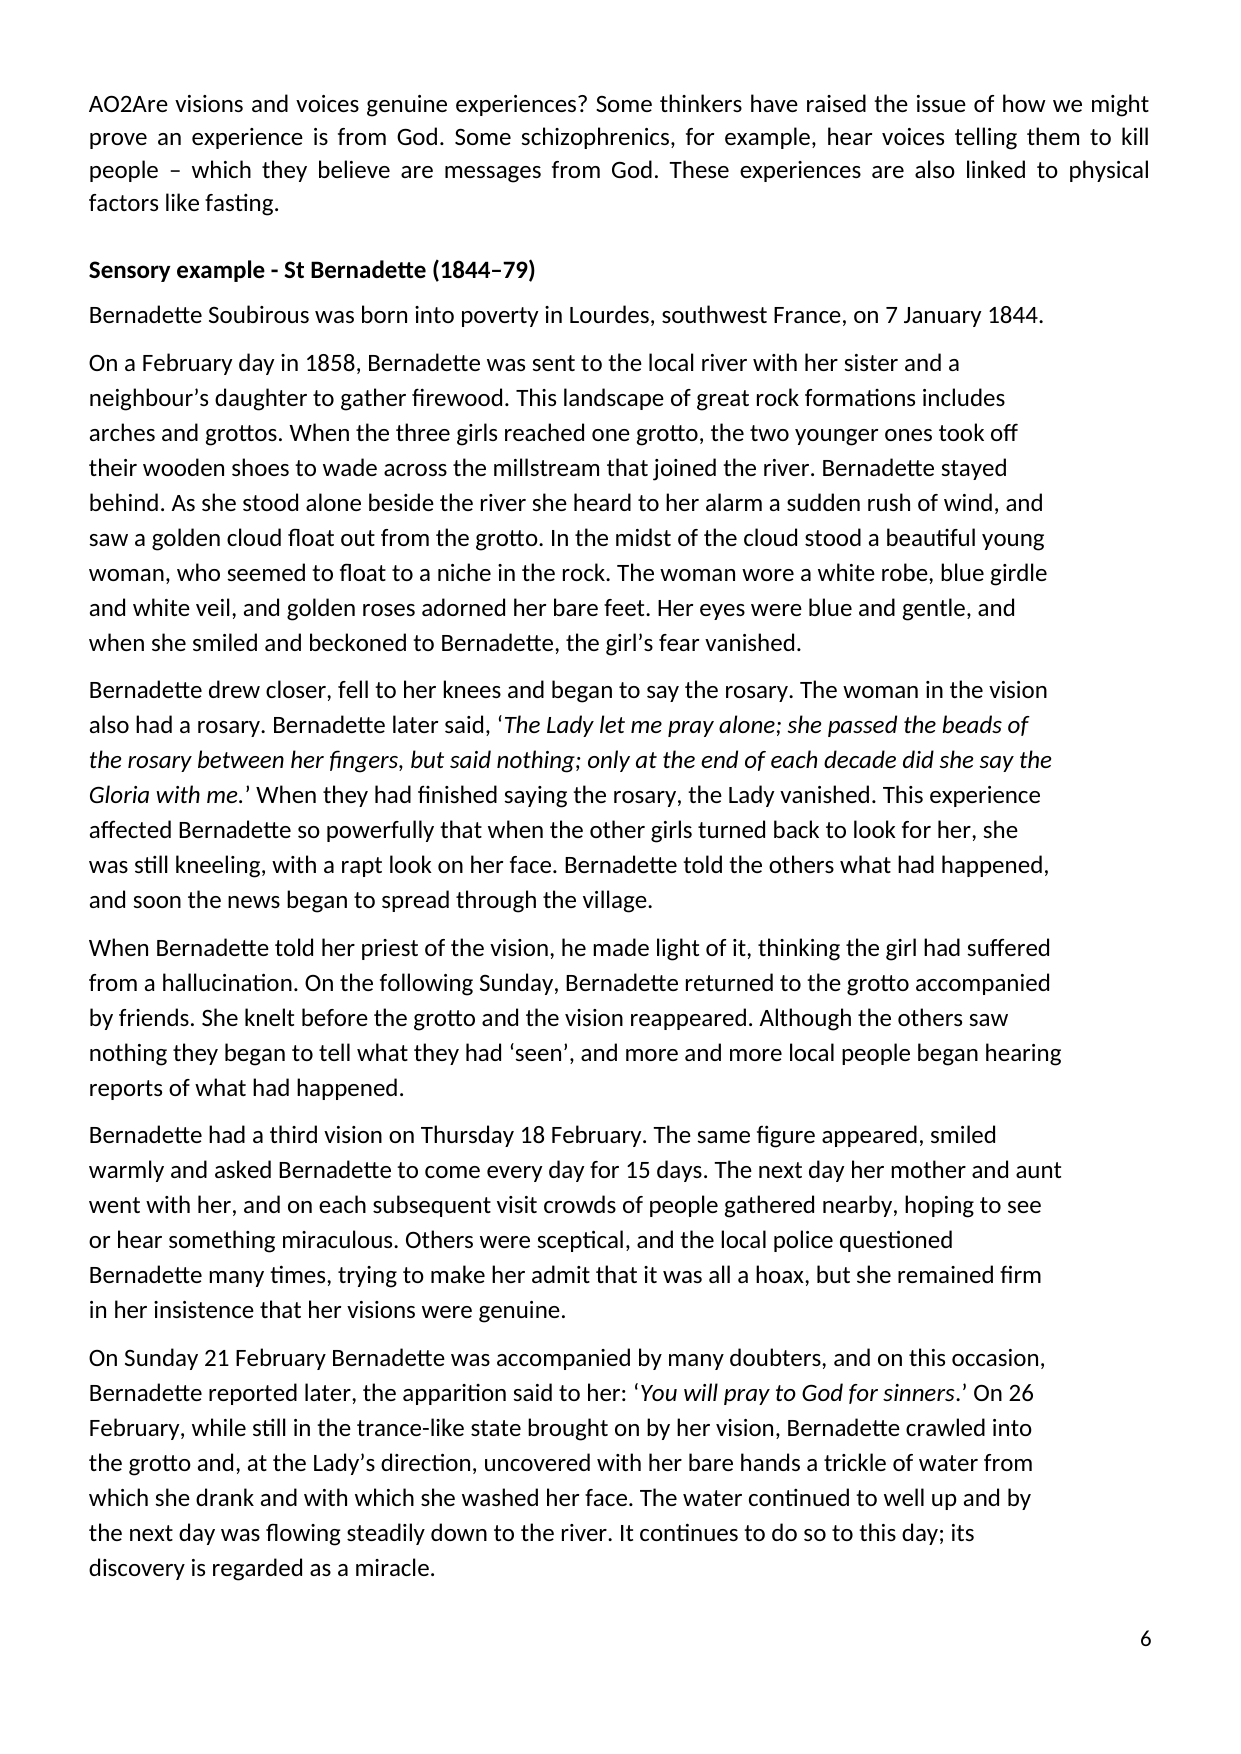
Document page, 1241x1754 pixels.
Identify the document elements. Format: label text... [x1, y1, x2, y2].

text Bernadette Soubirous was born into poverty in Lourdes, southwest France, on 7 January 1844. [89, 299, 1063, 330]
text On Sunday 21 February Bernadette was accompanied by many doubters, and on this occasion, Bernadette reported later, the apparition said to her: ‘You will pray to God for sinners.’ On 26 February, while still in the trance-like state brought on by her vision, Bernadette crawled into the grotto and, at the Lady’s direction, uncovered with her bare hands a trickle of water from which she drank and with which she washed her face. The water continued to well up and by the next day was flowing steadily down to the river. It continues to do so to this day; its discovery is regarded as a miracle. [89, 1342, 1063, 1582]
text When Bernadette told her priest of the vision, he made light of it, thinking the girl had suffered from a hallucination. On the following Sunday, Bernadette returned to the grotto accompanied by friends. She knelt before the grotto and the vision reappeared. Although the others saw nothing they began to tell what they had ‘seen’, and more and more local people began hearing reports of what had happened. [89, 932, 1063, 1102]
text On a February day in 1858, Bernadette was sent to the local river with her sister and a neighbour’s daughter to gather firewood. This landscape of great rock formations includes arches and grottos. When the three girls reached one grotto, the two younger ones took off their wooden shoes to wade across the millstream that joined the river. Bernadette stayed behind. As she stood alone beside the river she heard to her alarm a sudden rush of wind, and saw a golden cloud float out from the grotto. In the midst of the cloud stood a beautiful young woman, who seemed to float to a niche in the rock. The woman wore a white robe, blue girdle and white veil, and golden roses adorned her bare feet. Her eyes were blue and gentle, and when she smiled and beckoned to Bernadette, the girl’s fear vanished. [89, 347, 1063, 657]
text AO2Are visions and voices genuine experiences? Some thinkers have raised the issue of how we might prove an experience is from God. Some schizophrenics, for example, hear voices telling them to kill people – which they believe are messages from God. These experiences are also linked to physical factors like fasting. [89, 89, 1152, 218]
text Bernadette drew closer, fell to her knees and began to say the rosary. The woman in the vision also had a rosary. Bernadette later said, ‘The Lady let me pray alone; she passed the beads of the rosary between her fingers, but said nothing; only at the end of each decade did she say the Gloria with me.’ When they had finished saying the rosary, the Lady vanished. This experience affected Bernadette so powerfully that when the other girls turned back to look for her, she was still kneeling, with a rapt look on her face. Bernadette told the others what had happened, and soon the news began to spread through the village. [89, 674, 1063, 915]
text Sensory example - St Bernadette (1844–79) [89, 245, 1092, 287]
text Bernadette had a third vision on Thursday 18 February. The same figure appeared, smiled warmly and asked Bernadette to come every day for 15 days. The next day her mother and aunt went with her, and on each subsequent visit crowds of people gathered nearby, hoping to see or hear something miraculous. Others were sceptical, and the local police questioned Bernadette many times, trying to make her admit that it was all a hoax, but she remained firm in her insistence that her visions were genuine. [89, 1119, 1063, 1325]
